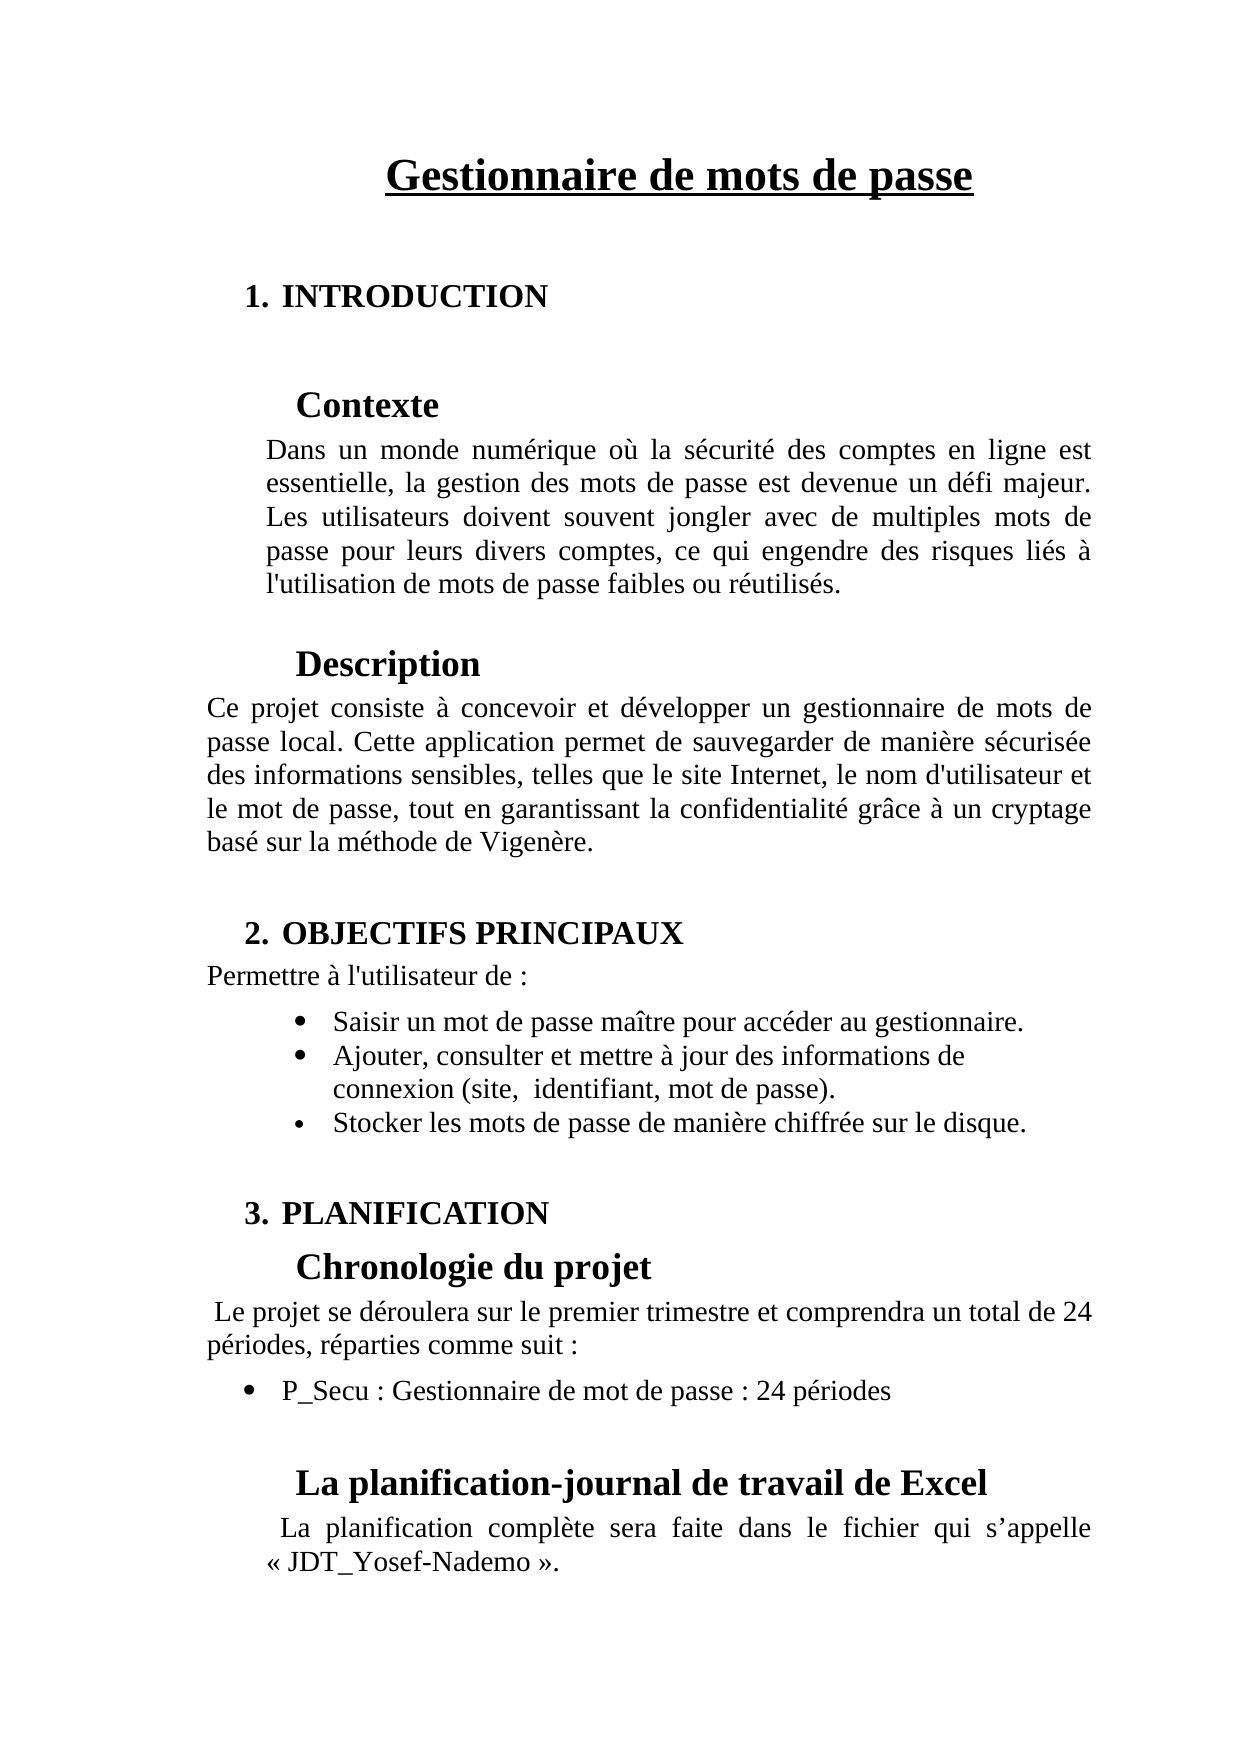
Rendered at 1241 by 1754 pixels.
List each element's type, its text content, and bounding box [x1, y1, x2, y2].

subtitle Contexte [295, 383, 1093, 426]
text Ce projet consiste à concevoir et développer un gestionnaire de mots de passe local. Cette application permet de sauvegarder de manière sécurisée des informations sensibles, telles que le site Internet, le nom d'utilisateur et le mot de passe, tout en garantissant la confidentialité grâce à un cryptage basé sur la méthode de Vigenère. [207, 690, 1093, 858]
subtitle Introduction [244, 276, 1093, 314]
subtitle Planification [244, 1194, 1093, 1232]
subtitle Description [295, 641, 1093, 684]
subtitle La planification-journal de travail de Excel [295, 1461, 1093, 1504]
text Le projet se déroulera sur le premier trimestre et comprendra un total de 24 périodes, réparties comme suit : [207, 1294, 1093, 1361]
list P_Secu : Gestionnaire de mot de passe : 24 périodes [244, 1373, 1093, 1407]
text Gestionnaire de mots de passe [266, 148, 1093, 200]
text Permettre à l'utilisateur de : [207, 958, 1093, 991]
list Saisir un mot de passe maître pour accéder au gestionnaire. [295, 1004, 1093, 1038]
list Stocker les mots de passe de manière chiffrée sur le disque. [295, 1105, 1093, 1138]
subtitle Chronologie du projet [295, 1244, 1093, 1288]
subtitle Objectifs principaux [244, 913, 1093, 952]
text Dans un monde numérique où la sécurité des comptes en ligne est essentielle, la gestion des mots de passe est devenue un défi majeur. Les utilisateurs doivent souvent jongler avec de multiples mots de passe pour leurs divers comptes, ce qui engendre des risques liés à l'utilisation de mots de passe faibles ou réutilisés. [266, 432, 1093, 600]
text La planification complète sera faite dans le fichier qui s’appelle « JDT_Yosef-Nademo ». [266, 1510, 1093, 1577]
list Ajouter, consulter et mettre à jour des informations de connexion (site, identifiant, mot de passe). [295, 1038, 1093, 1105]
